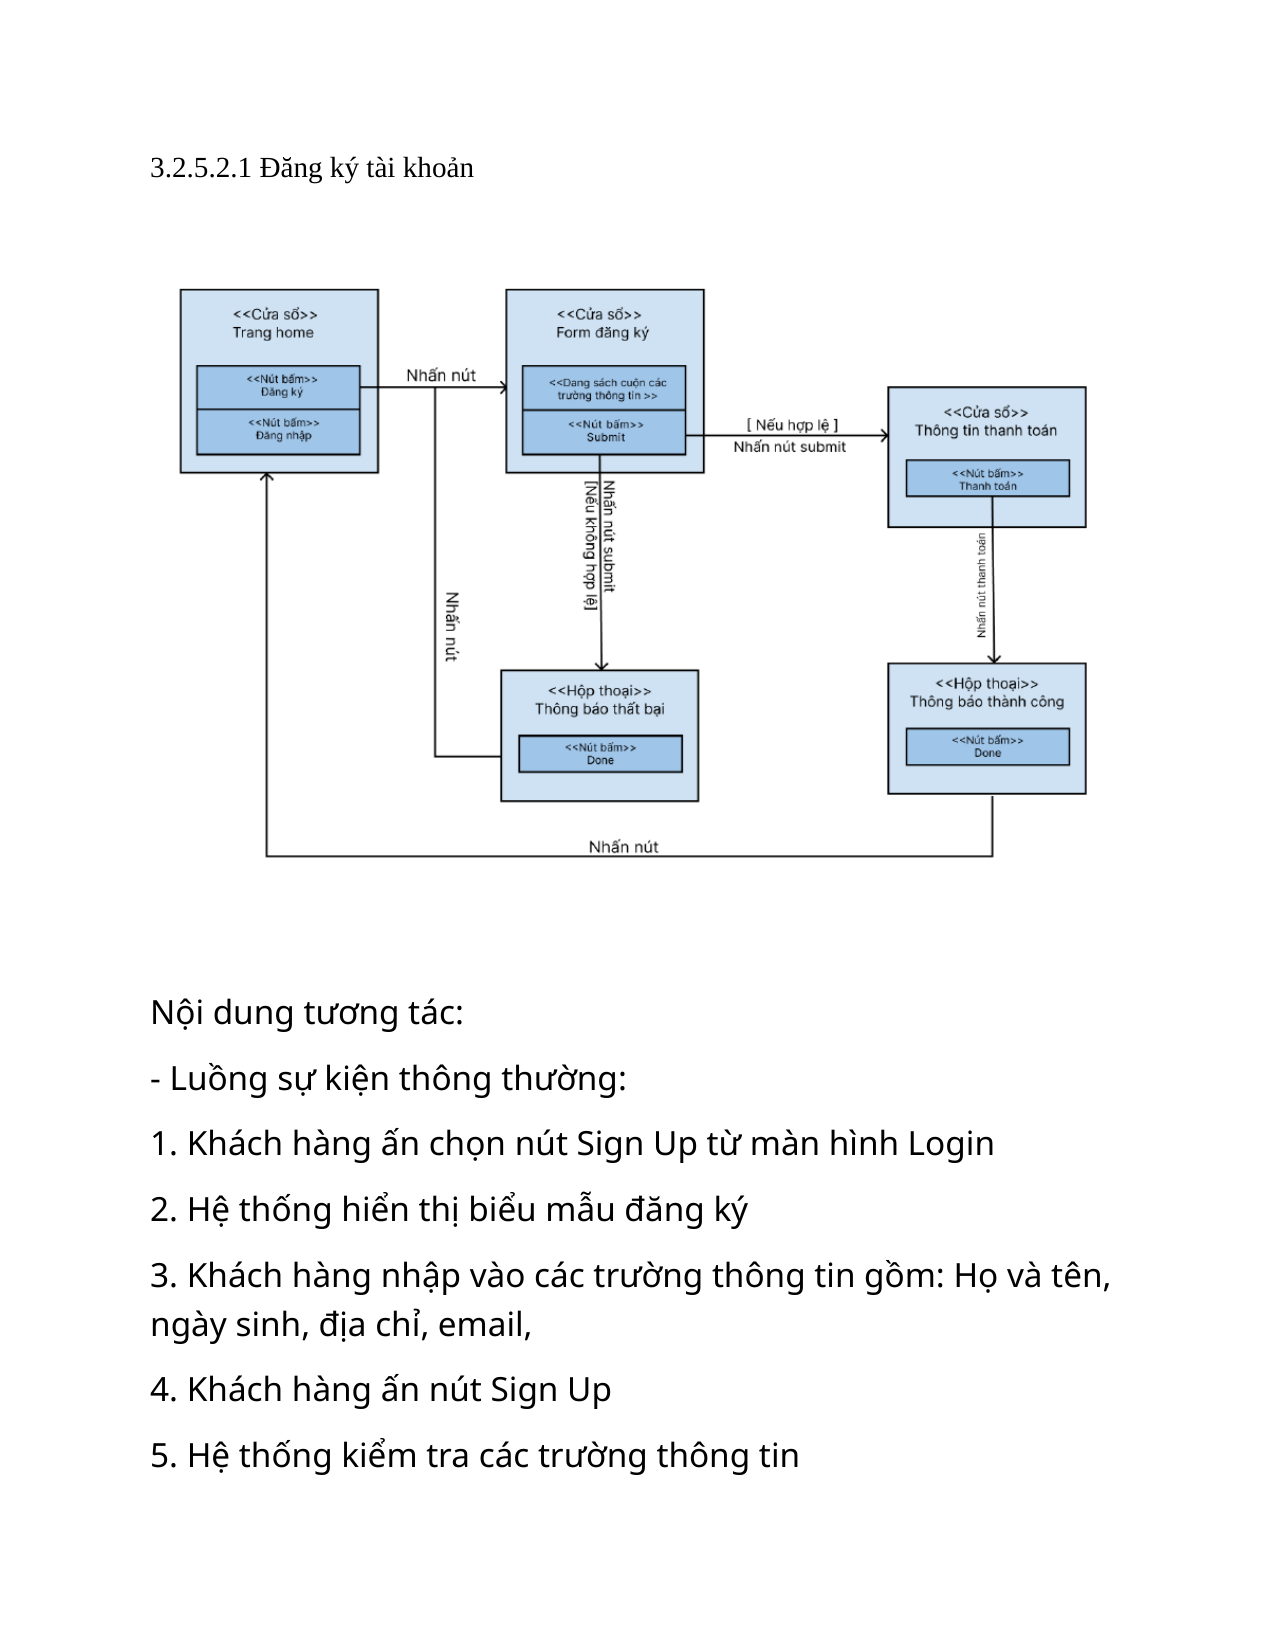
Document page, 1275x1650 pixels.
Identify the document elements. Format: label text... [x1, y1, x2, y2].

text 1. Khách hàng ấn chọn nút Sign Up từ màn hình Login [150, 1120, 1125, 1166]
picture [150, 255, 1125, 904]
text 4. Khách hàng ấn nút Sign Up [150, 1366, 1125, 1411]
text 3. Khách hàng nhập vào các trường thông tin gồm: Họ và tên, ngày sinh, địa chỉ, email, [150, 1251, 1125, 1346]
text Nội dung tương tác: [150, 989, 1125, 1034]
text 5. Hệ thống kiểm tra các trường thông tin [150, 1432, 1125, 1477]
text - Luồng sự kiện thông thường: [150, 1054, 1125, 1100]
text 3.2.5.2.1 Đăng ký tài khoản [150, 150, 1125, 183]
text 2. Hệ thống hiển thị biểu mẫu đăng ký [150, 1186, 1125, 1231]
